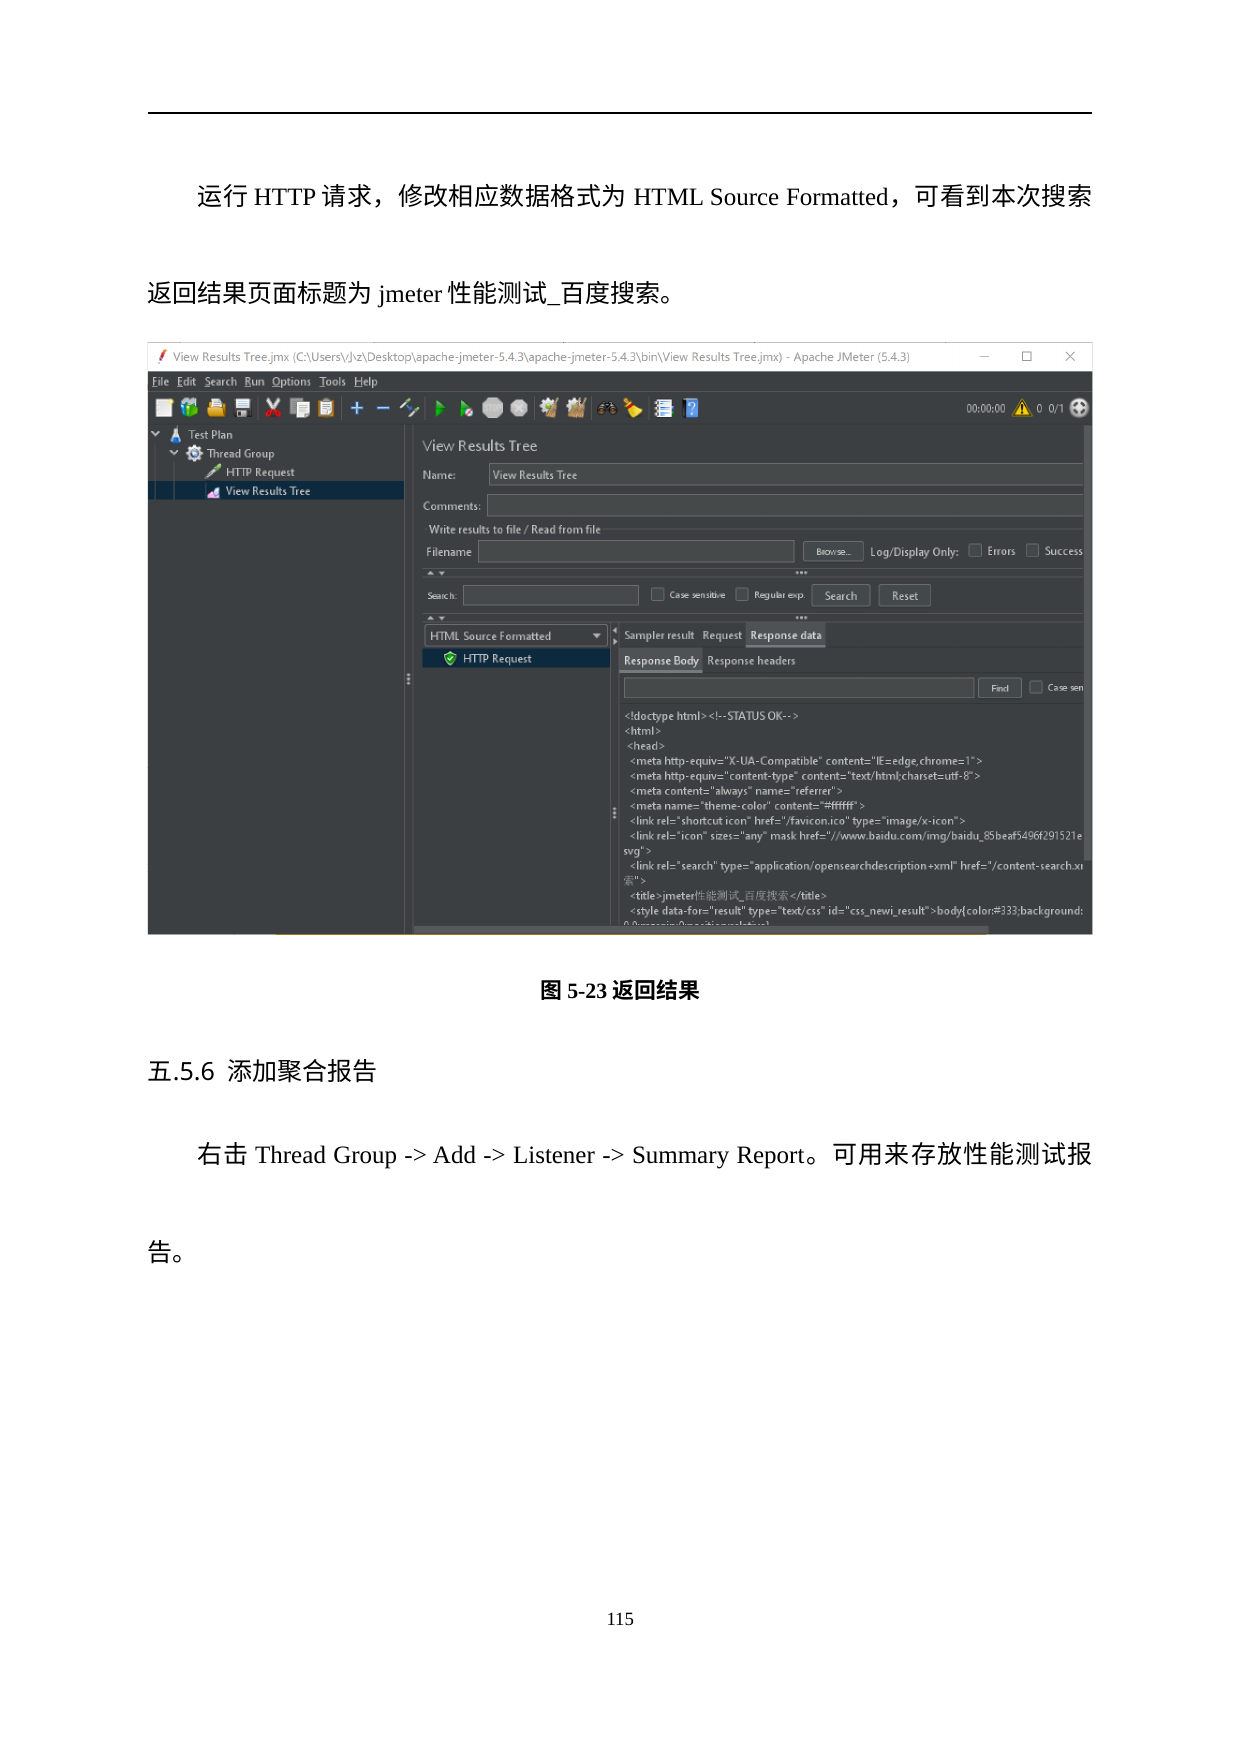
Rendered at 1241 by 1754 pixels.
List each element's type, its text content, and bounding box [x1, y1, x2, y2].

text 添加聚合报告 [148, 1037, 1092, 1102]
text 运行HTTP请求，修改相应数据格式为 HTML Source Formatted，可看到本次搜索返回结果页面标题为 jmeter性能测试_百度搜索。 [148, 162, 1092, 324]
picture [147, 342, 1093, 935]
text 右击Thread Group -> Add -> Listener -> Summary Report。可用来存放性能测试报告。 [148, 1120, 1092, 1283]
text 图 5-23 返回结果 [148, 973, 1092, 1005]
